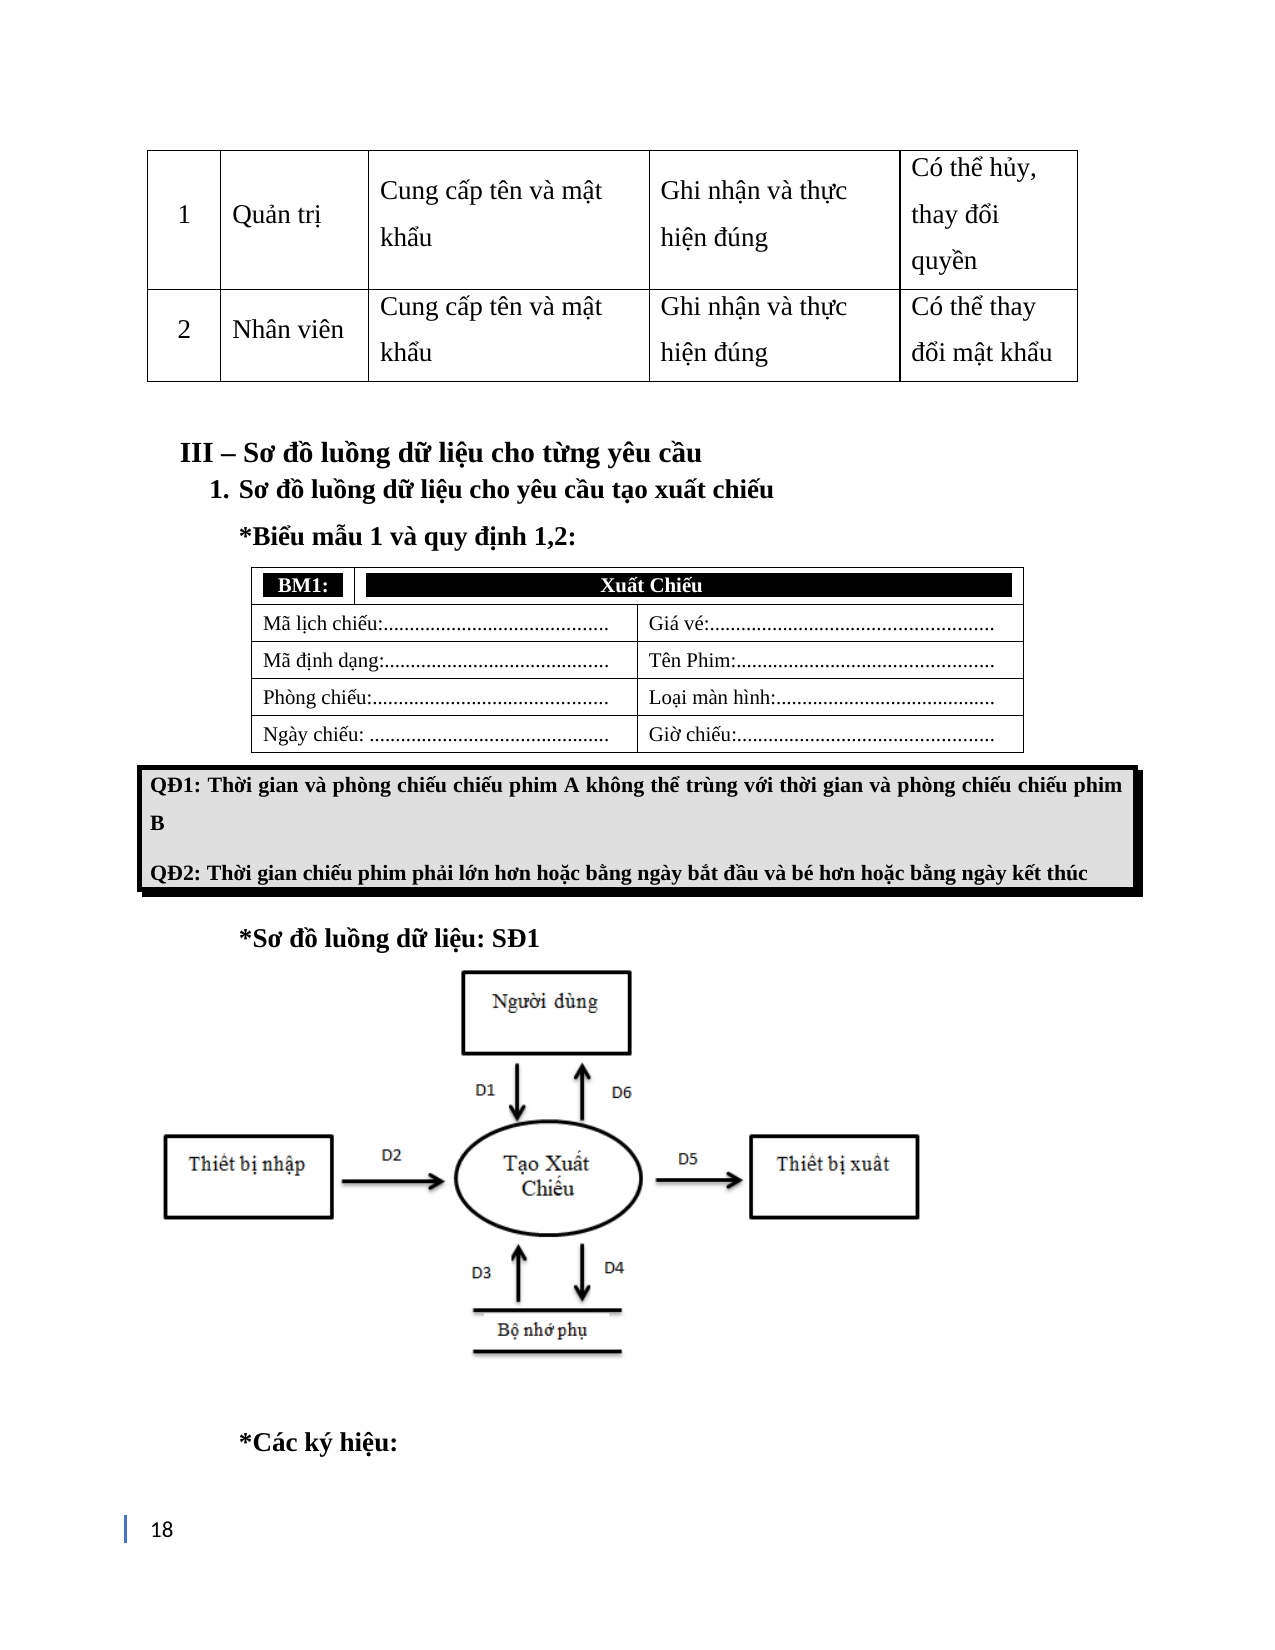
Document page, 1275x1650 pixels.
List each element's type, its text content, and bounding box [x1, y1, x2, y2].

text *Các ký hiệu: [239, 1426, 1125, 1457]
list Sơ đồ luồng dữ liệu cho yêu cầu tạo xuất chiếu [209, 473, 1125, 504]
table_cell Quản trị [221, 151, 368, 289]
table_header Xuất Chiếu [355, 568, 1023, 604]
table_cell Ghi nhận và thực hiện đúng [650, 290, 899, 381]
picture [150, 968, 932, 1366]
table_cell Cung cấp tên và mật khẩu [369, 290, 649, 381]
table_cell Ngày chiếu: [252, 716, 637, 752]
subtitle III – Sơ đồ luồng dữ liệu cho từng yêu cầu [179, 435, 1125, 468]
text *Biểu mẫu 1 và quy định 1,2: [239, 520, 1125, 551]
text QĐ2: Thời gian chiếu phim phải lớn hơn hoặc bằng ngày bắt đầu và bé hơn hoặc bằng ngày kết thúc [142, 853, 1133, 887]
text QĐ1: Thời gian và phòng chiếu chiếu phim A không thể trùng với thời gian và phòng chiếu chiếu phim B [142, 770, 1133, 835]
table_cell Mã định dạng: [252, 642, 637, 678]
table_cell 1 [148, 151, 220, 289]
table_cell Giờ chiếu: [638, 716, 1023, 752]
text *Sơ đồ luồng dữ liệu: SĐ1 [239, 922, 1125, 953]
table_cell Có thể hủy, thay đổi quyền [901, 151, 1077, 289]
table_cell Phòng chiếu: [252, 679, 637, 715]
table_cell Mã lịch chiếu: [252, 605, 637, 641]
table_cell Có thể thay đổi mật khẩu [901, 290, 1077, 381]
table_cell Ghi nhận và thực hiện đúng [650, 151, 899, 289]
table_cell Cung cấp tên và mật khẩu [369, 151, 649, 289]
table_cell Nhân viên [221, 290, 368, 381]
table_cell Tên Phim: [638, 642, 1023, 678]
table_cell Loại màn hình: [638, 679, 1023, 715]
table_cell Giá vé: [638, 605, 1023, 641]
table_cell 2 [148, 290, 220, 381]
table_header BM1: [252, 568, 354, 604]
